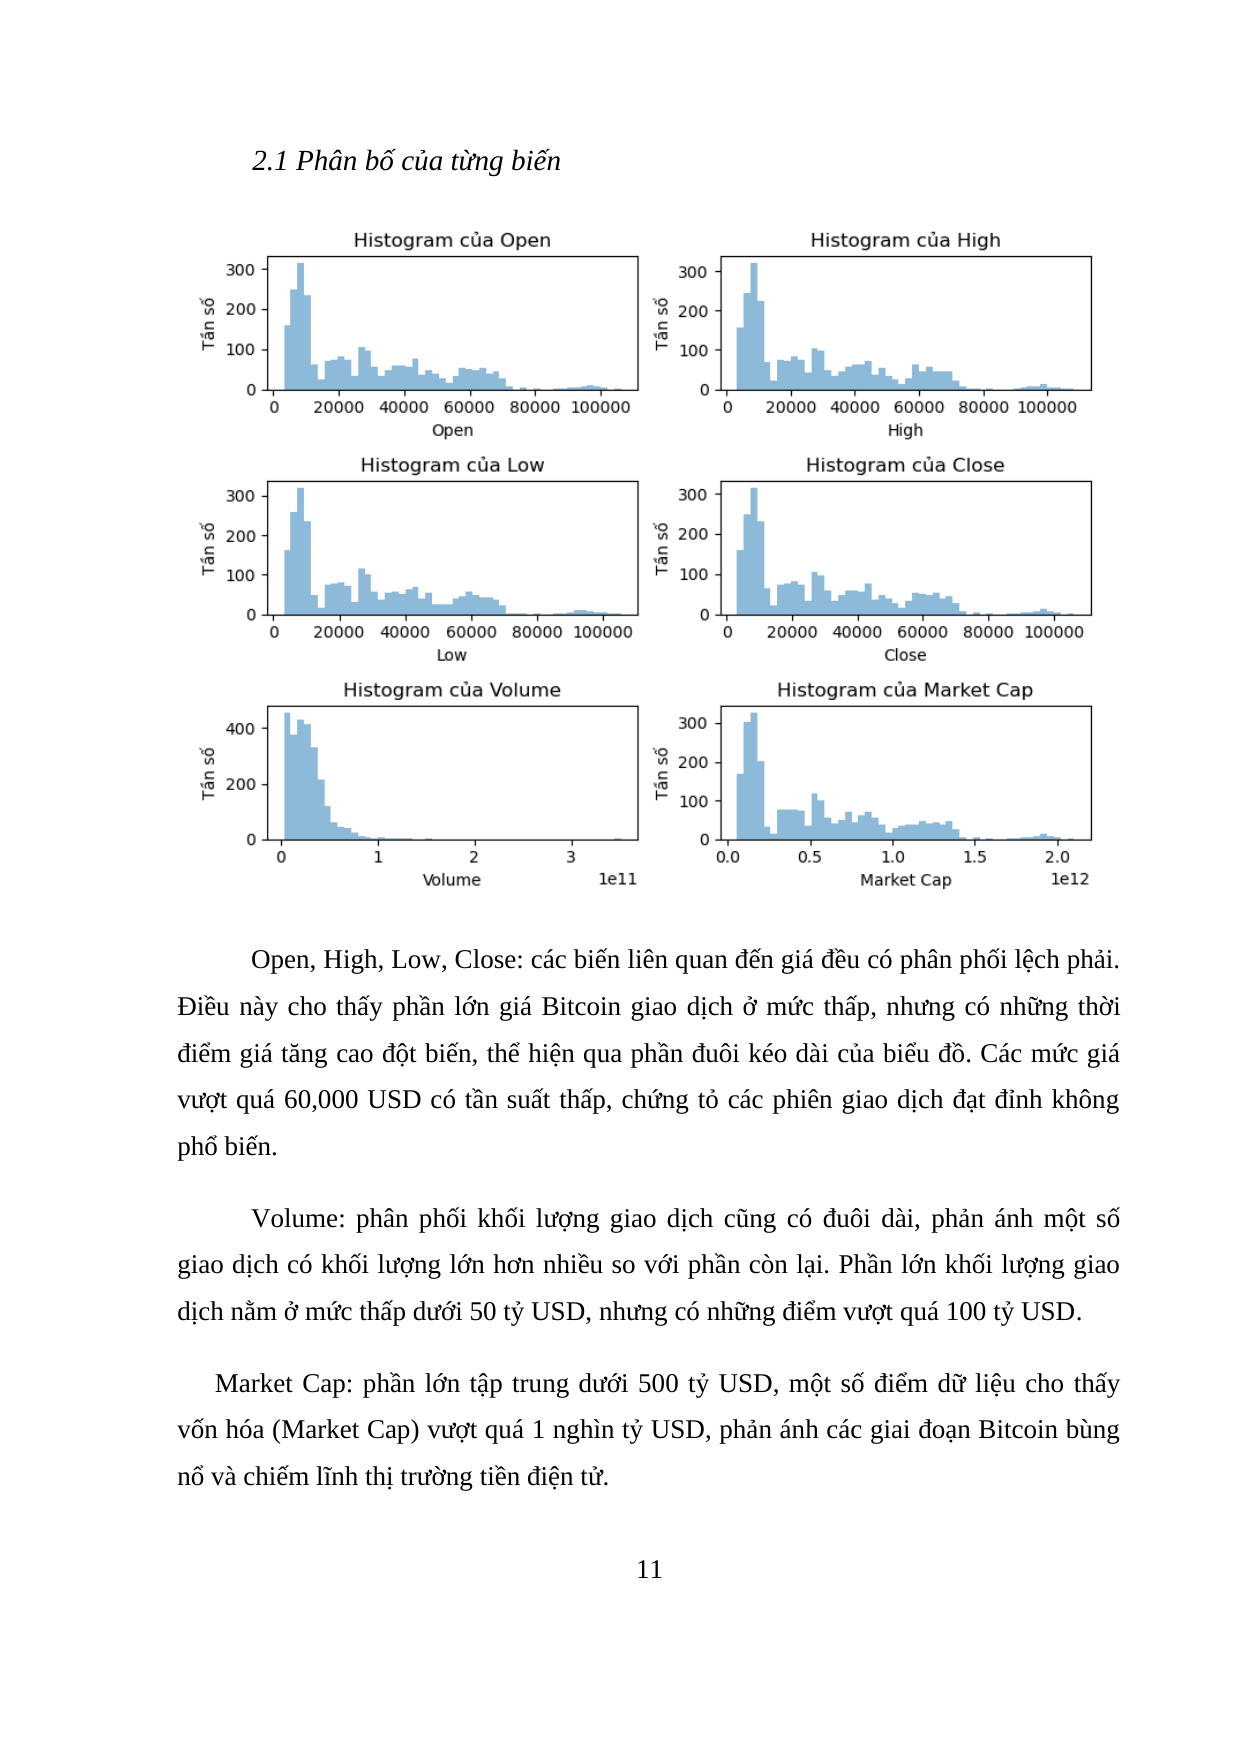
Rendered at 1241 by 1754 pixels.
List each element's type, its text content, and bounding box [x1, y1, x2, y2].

text Volume: phân phối khối lượng giao dịch cũng có đuôi dài, phản ánh một số giao dịch có khối lượng lớn hơn nhiều so với phần còn lại. Phần lớn khối lượng giao dịch nằm ở mức thấp dưới 50 tỷ USD, nhưng có những điểm vượt quá 100 tỷ USD. [177, 1202, 1122, 1326]
text Phân bố của từng biến [252, 143, 1122, 177]
picture [176, 218, 1174, 903]
text Open, High, Low, Close: các biến liên quan đến giá đều có phân phối lệch phải. Điều này cho thấy phần lớn giá Bitcoin giao dịch ở mức thấp, nhưng có những thời điểm giá tăng cao đột biến, thể hiện qua phần đuôi kéo dài của biểu đồ. Các mức giá vượt quá 60,000 USD có tần suất thấp, chứng tỏ các phiên giao dịch đạt đỉnh không phổ biến. [177, 943, 1122, 1161]
text Market Cap: phần lớn tập trung dưới 500 tỷ USD, một số điểm dữ liệu cho thấy vốn hóa (Market Cap) vượt quá 1 nghìn tỷ USD, phản ánh các giai đoạn Bitcoin bùng nổ và chiếm lĩnh thị trường tiền điện tử. [177, 1367, 1122, 1491]
